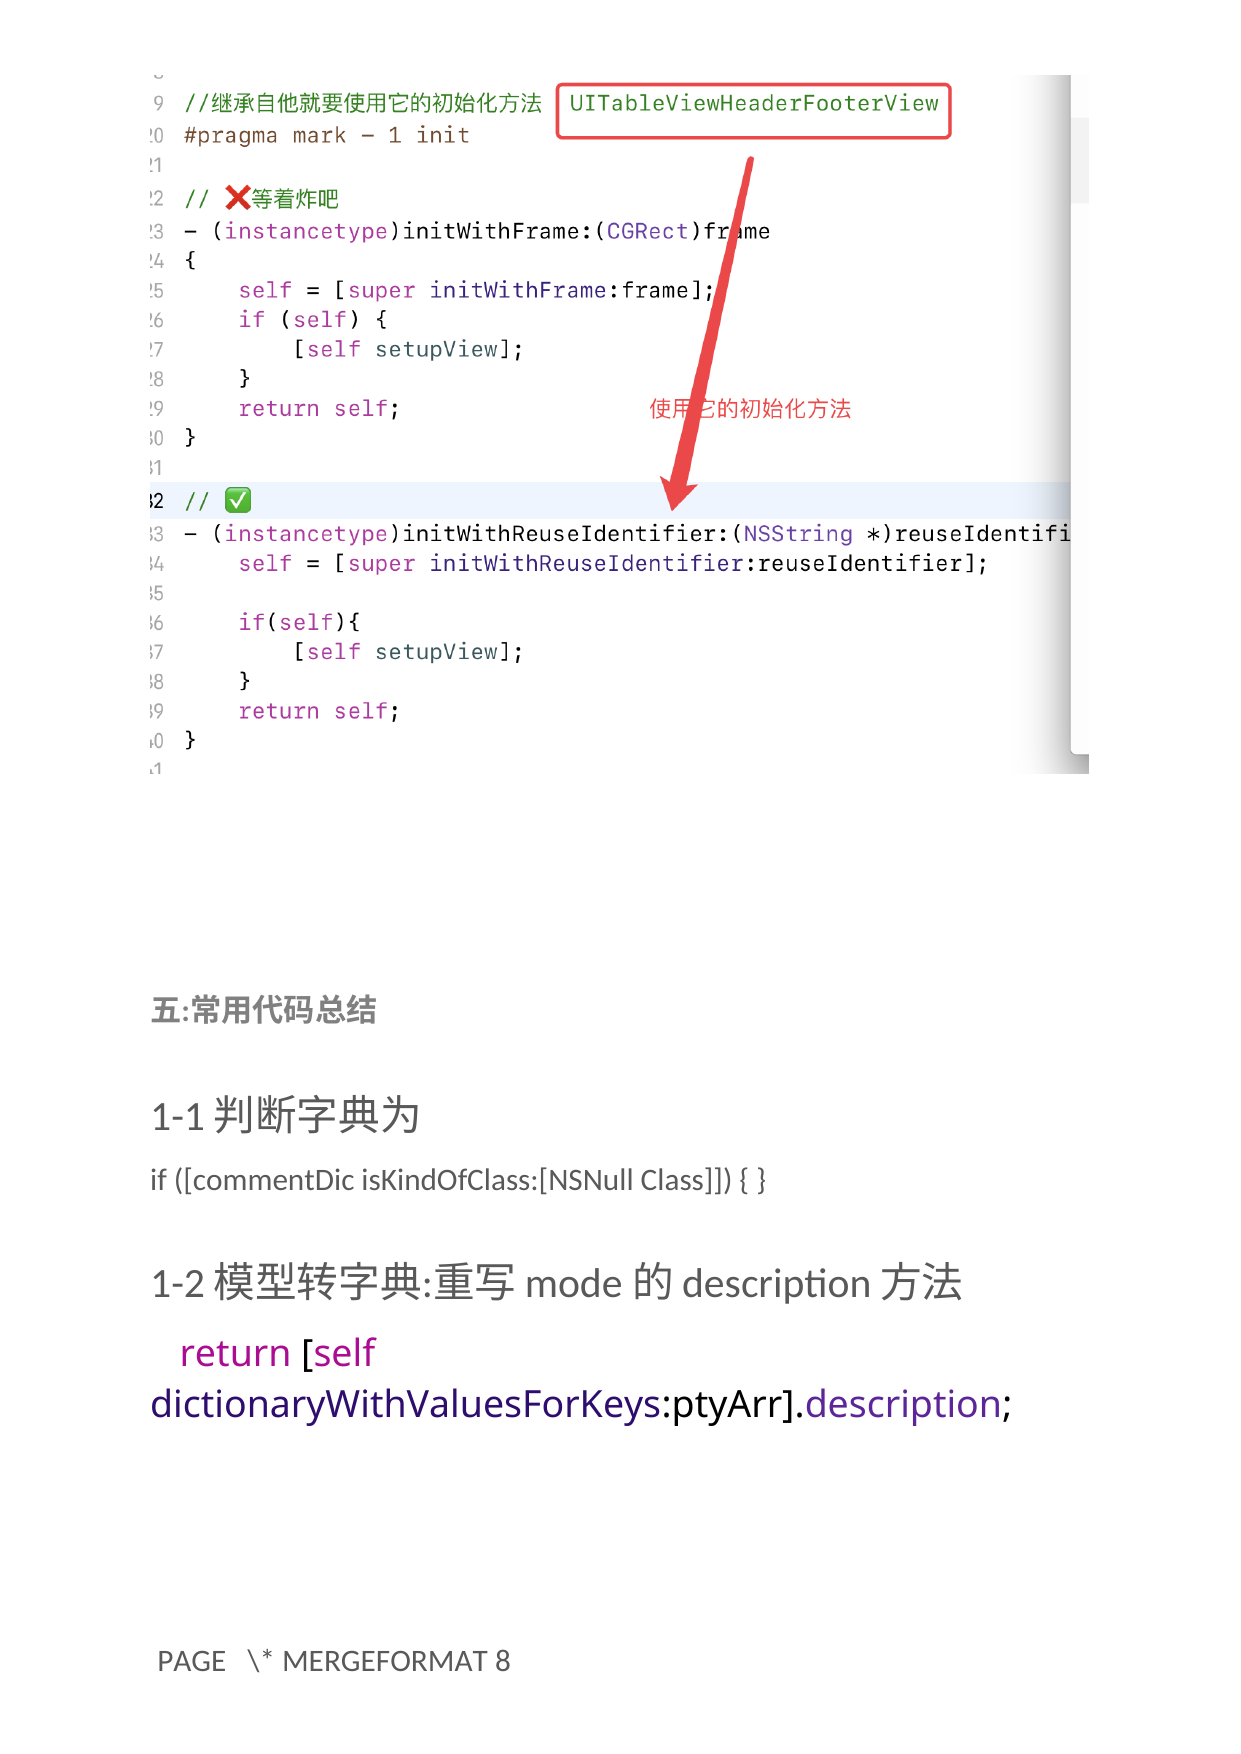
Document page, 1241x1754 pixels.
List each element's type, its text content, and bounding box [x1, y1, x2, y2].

subtitle 1-1判断字典为 [150, 1082, 1090, 1142]
picture [150, 75, 1089, 774]
subtitle 五:常用代码总结 [150, 985, 1090, 1031]
text return [self dictionaryWithValuesForKeys:ptyArr].description; [150, 1326, 1090, 1428]
subtitle 1-2模型转字典:重写mode 的description方法 [150, 1249, 1090, 1309]
text if ([commentDic isKindOfClass:[NSNull Class]]) { } [150, 1159, 1090, 1198]
